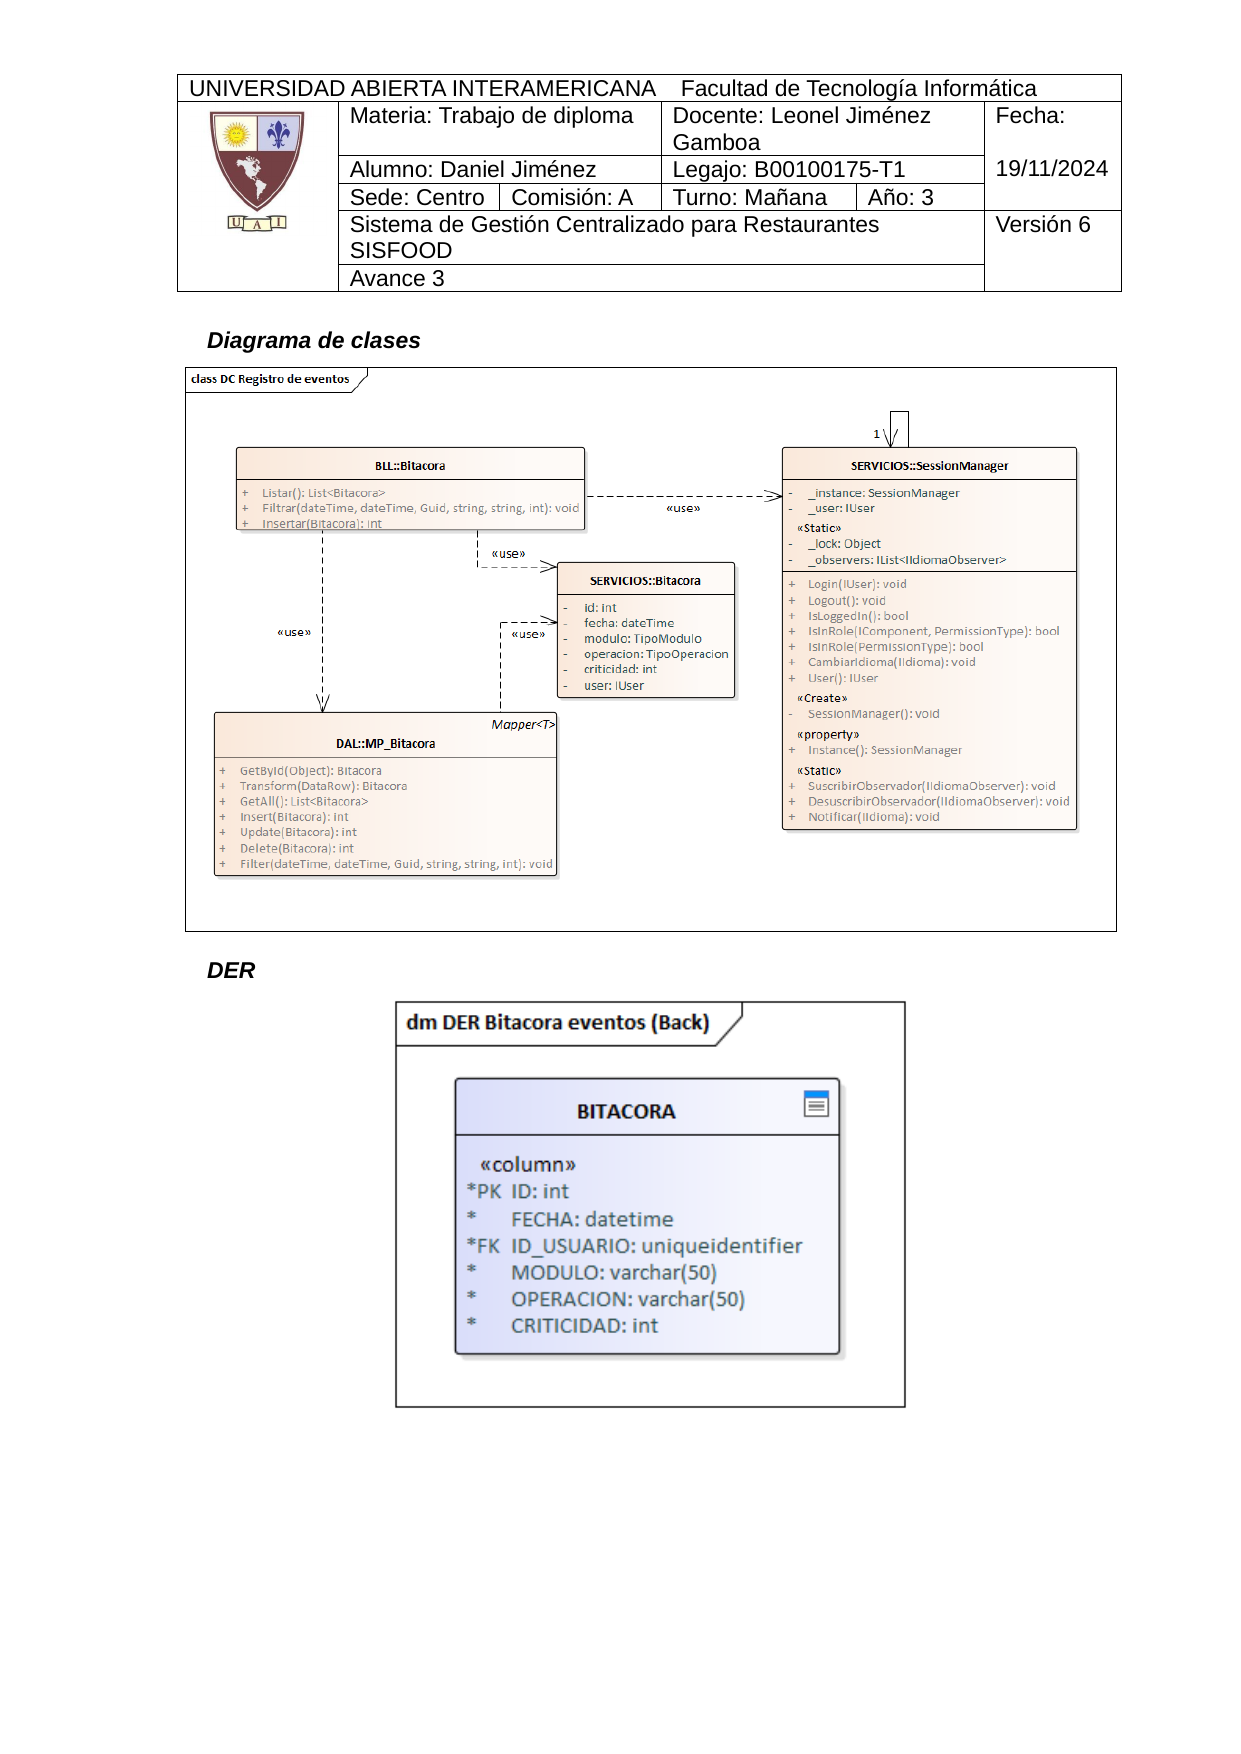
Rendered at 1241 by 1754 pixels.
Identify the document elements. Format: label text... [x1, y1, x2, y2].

picture [177, 359, 1123, 938]
subtitle DER [207, 957, 1122, 983]
subtitle Diagrama de clases [207, 327, 1122, 353]
picture [383, 989, 917, 1419]
picture [188, 102, 327, 236]
